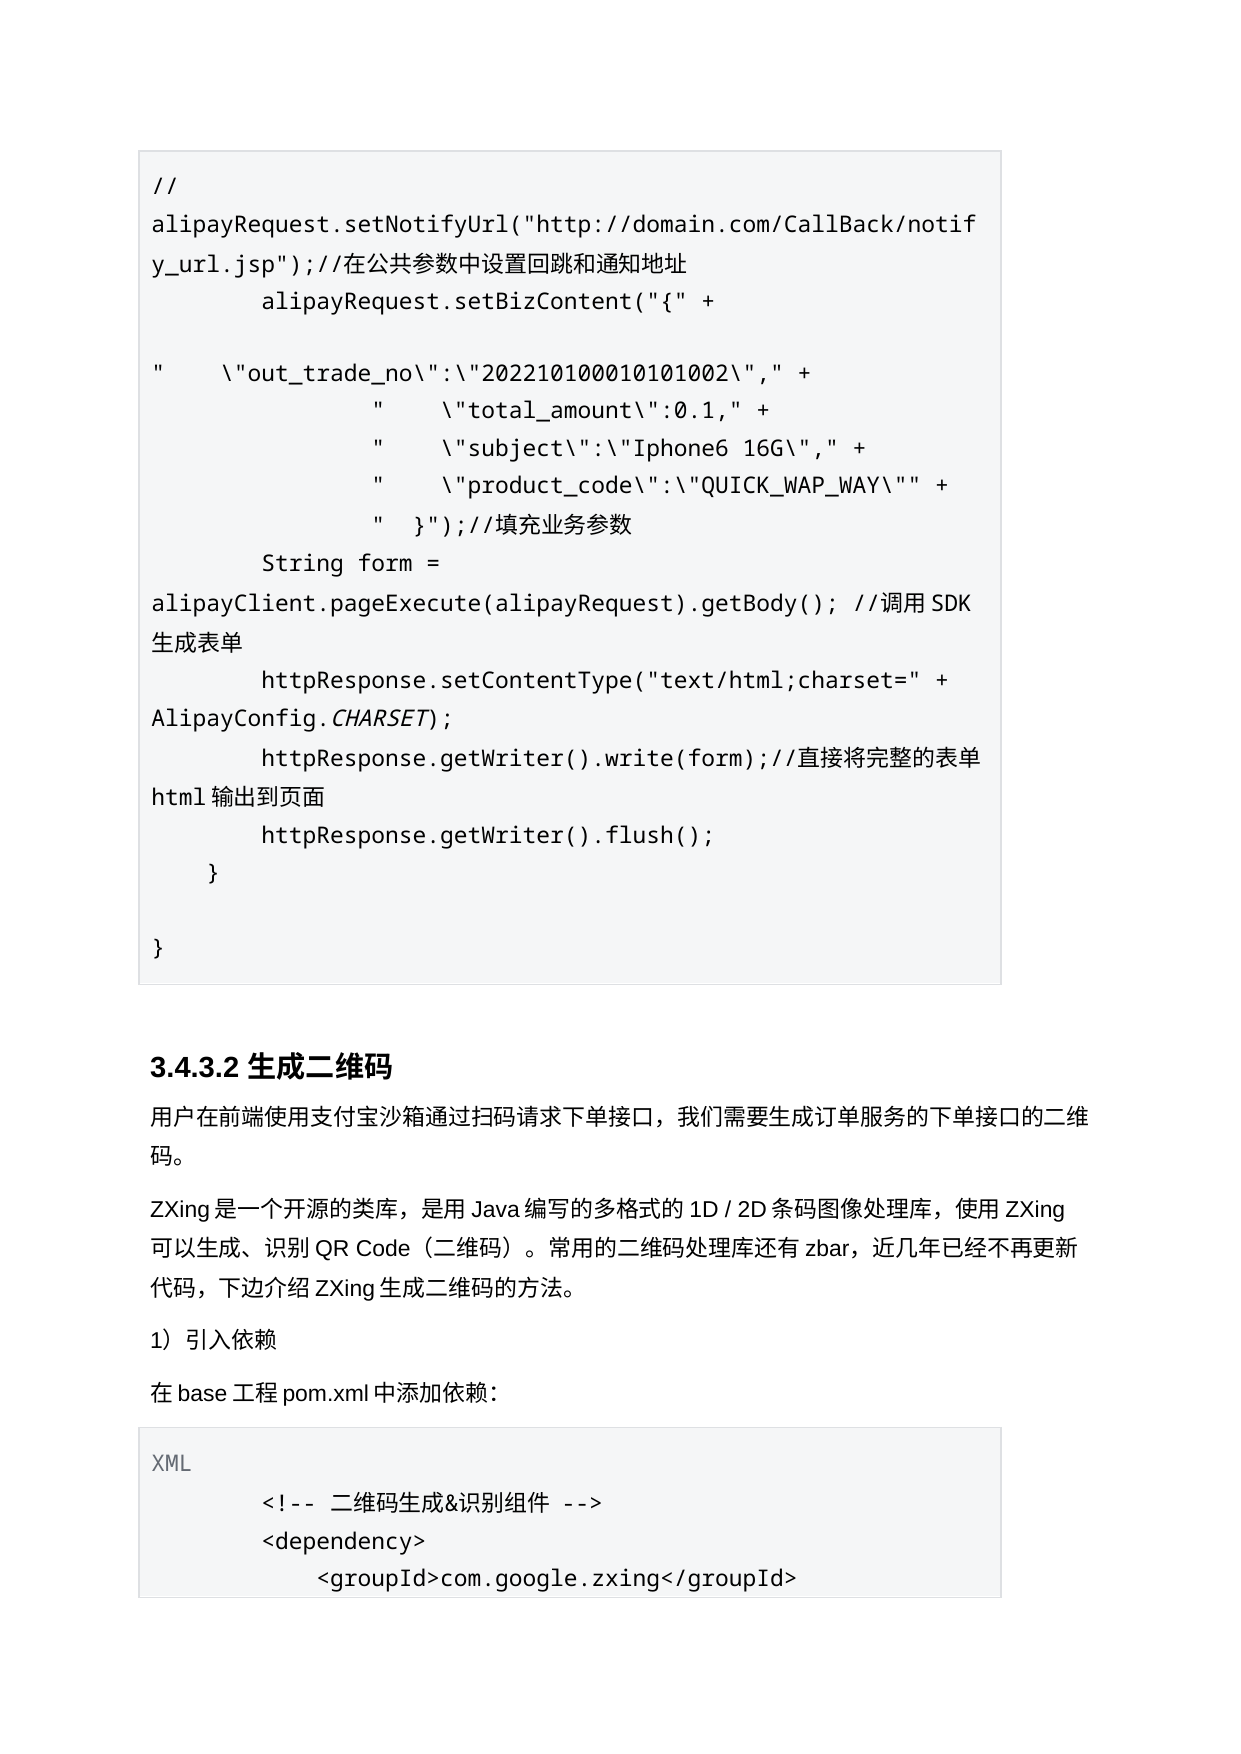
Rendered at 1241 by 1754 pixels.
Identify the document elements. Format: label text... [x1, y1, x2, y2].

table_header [140, 152, 1000, 983]
text 用户在前端使用支付宝沙箱通过扫码请求下单接口，我们需要生成订单服务的下单接口的二维码。 [150, 1098, 1090, 1171]
text 在base工程pom.xml中添加依赖： [150, 1374, 1090, 1408]
text ZXing是一个开源的类库，是用Java编写的多格式的1D / 2D条码图像处理库，使用ZXing可以生成、识别QR Code（二维码）。常用的二维码处理库还有zbar，近几年已经不再更新代码，下边介绍ZXing生成二维码的方法。 [150, 1190, 1090, 1303]
text 1）引入依赖 [150, 1322, 1090, 1356]
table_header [140, 1428, 1000, 1596]
